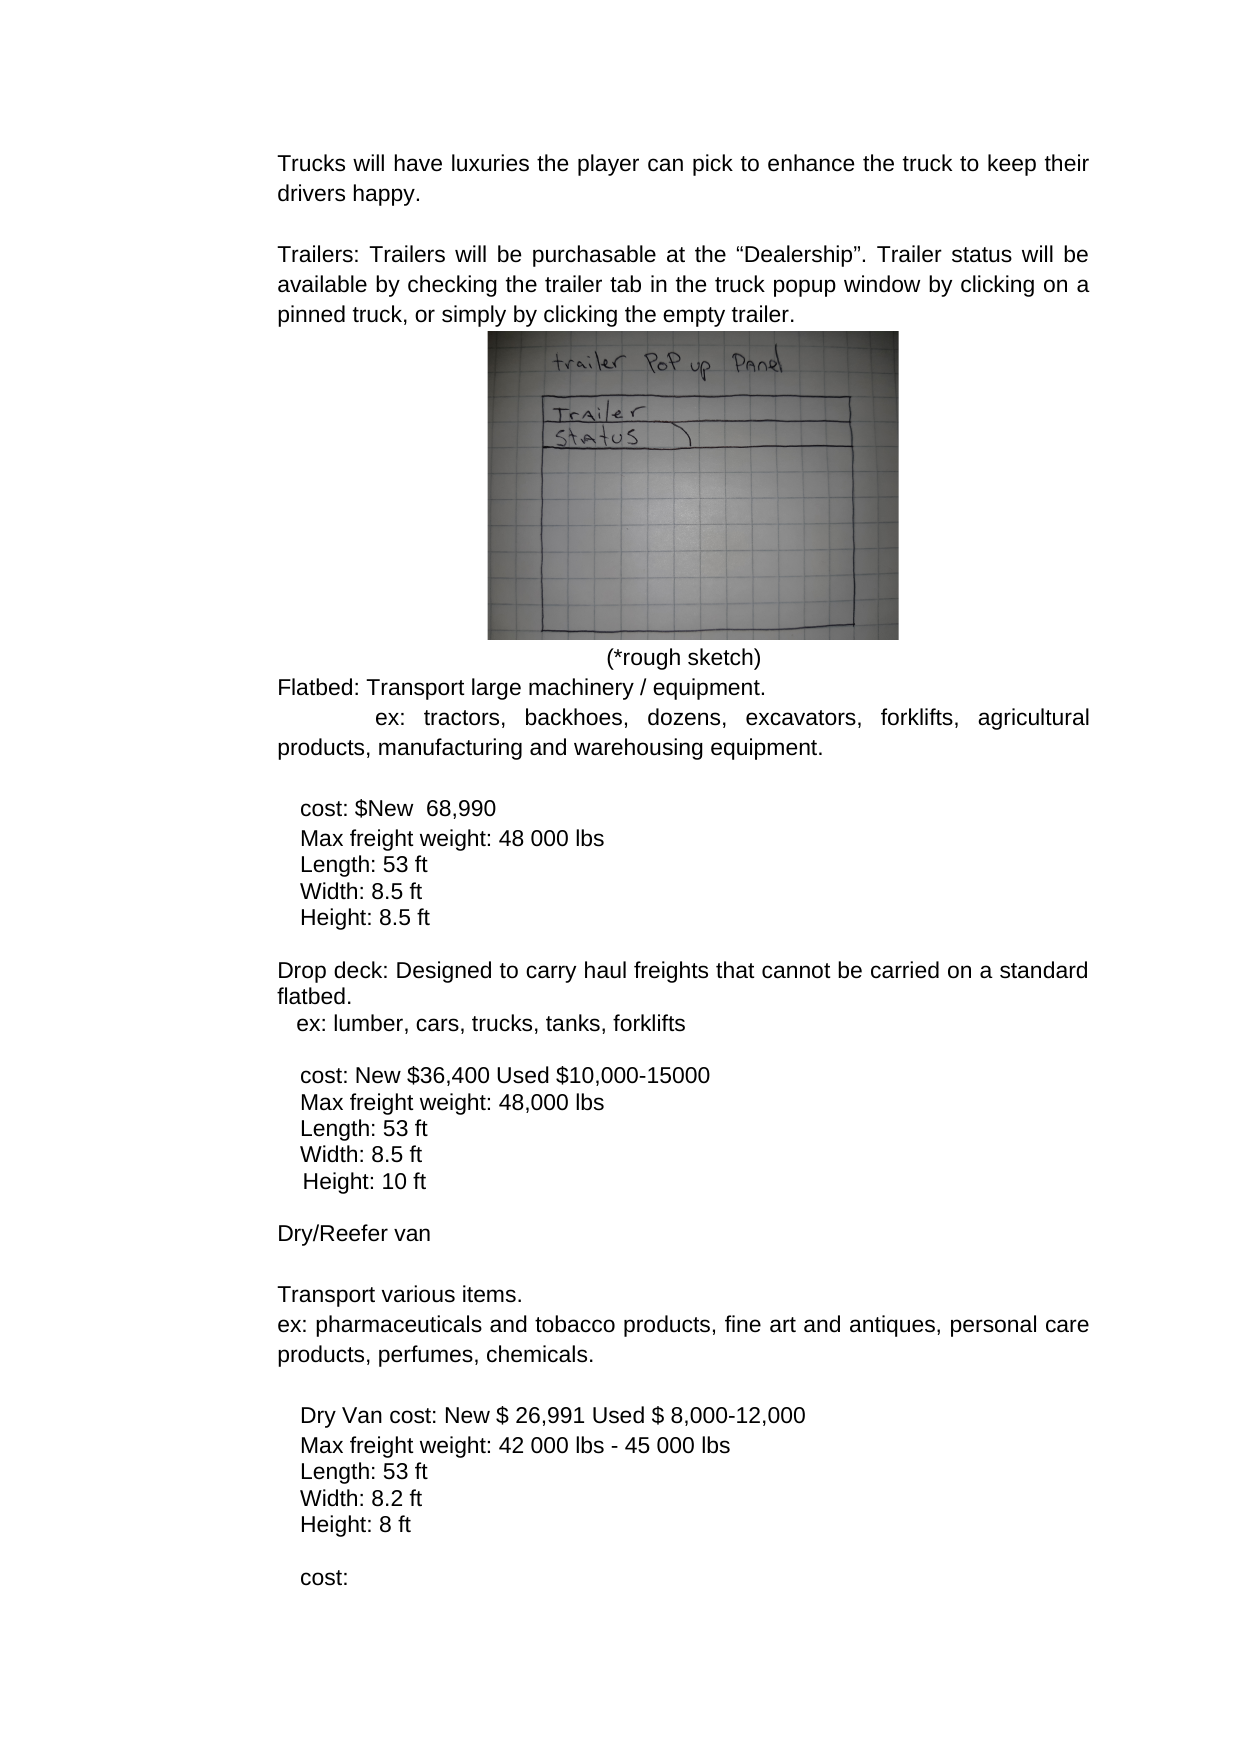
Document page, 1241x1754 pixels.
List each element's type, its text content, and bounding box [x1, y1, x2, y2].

text Trailers: Trailers will be purchasable at the “Dealership”. Trailer status will be available by checking the trailer tab in the truck popup window by clicking on a pinned truck, or simply by clicking the empty trailer. [277, 241, 1090, 327]
text Dry/Reefer van [277, 1220, 1090, 1247]
text cost: $New 68,990 [277, 795, 1090, 821]
text Width: 8.2 ft [277, 1484, 1090, 1511]
text ex: tractors, backhoes, dozens, excavators, forklifts, agricultural products, manufacturing and warehousing equipment. [277, 704, 1090, 761]
text Height: 8 ft [277, 1511, 1090, 1537]
text Height: 8.5 ft [277, 904, 1090, 930]
text Max freight weight: 48 000 lbs [277, 825, 1090, 851]
text (*rough sketch) [277, 644, 1090, 670]
text Max freight weight: 48,000 lbs [277, 1088, 1090, 1115]
text ex: lumber, cars, trucks, tanks, forklifts [277, 1009, 1090, 1036]
text Dry Van cost: New $ 26,991 Used $ 8,000-12,000 [277, 1402, 1090, 1428]
text cost: New $36,400 Used $10,000-15000 [277, 1062, 1090, 1088]
text Flatbed: Transport large machinery / equipment. [277, 674, 1090, 700]
text Drop deck: Designed to carry haul freights that cannot be carried on a standard flatbed. [277, 957, 1090, 1009]
text Length: 53 ft [277, 1458, 1090, 1484]
picture [487, 331, 899, 640]
text Transport various items. [277, 1281, 1090, 1307]
text Length: 53 ft [277, 851, 1090, 878]
text Height: 10 ft [277, 1168, 1090, 1194]
text Length: 53 ft [277, 1115, 1090, 1141]
text Width: 8.5 ft [277, 878, 1090, 904]
text cost: [277, 1563, 1090, 1590]
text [277, 1432, 1090, 1458]
text Width: 8.5 ft [277, 1141, 1090, 1168]
text Trucks will have luxuries the player can pick to enhance the truck to keep their drivers happy. [277, 150, 1090, 207]
text ex: pharmaceuticals and tobacco products, fine art and antiques, personal care products, perfumes, chemicals. [277, 1311, 1090, 1367]
